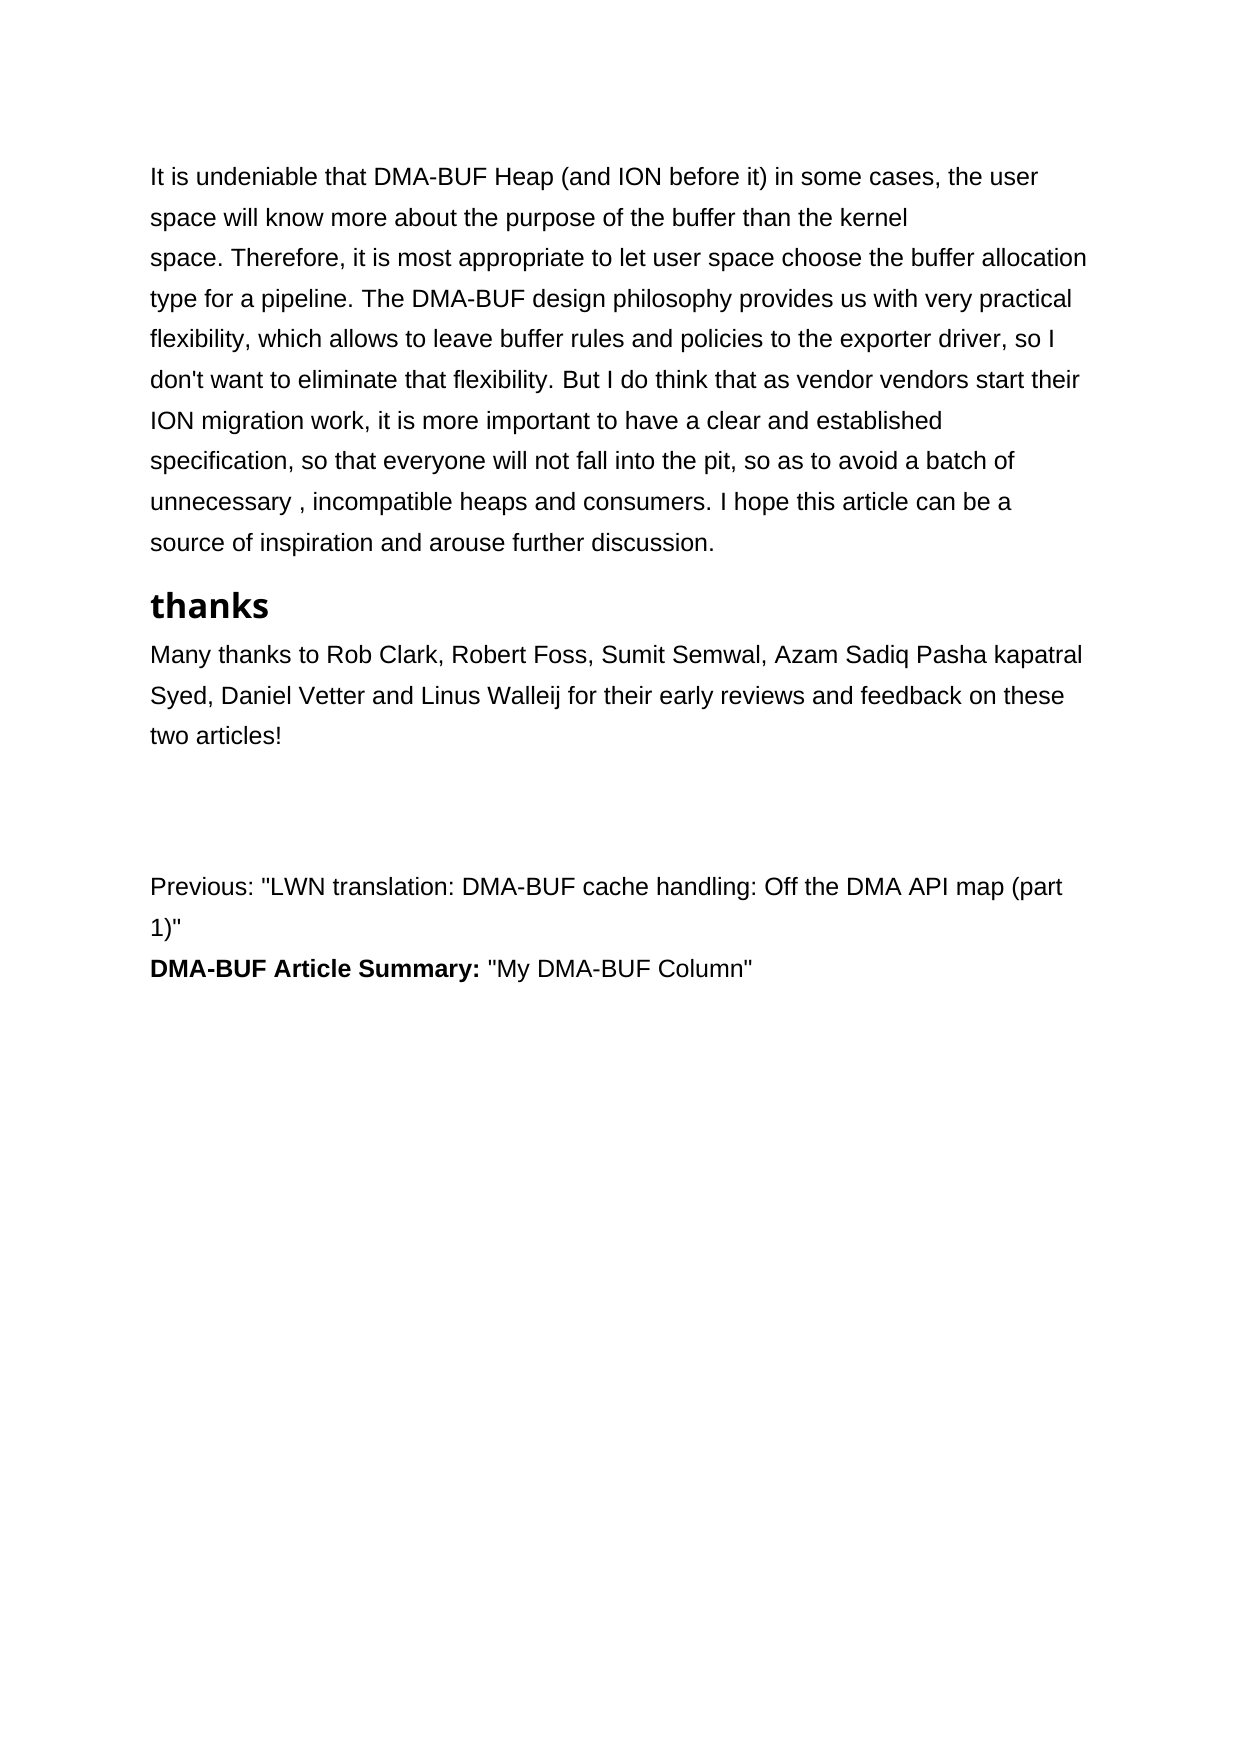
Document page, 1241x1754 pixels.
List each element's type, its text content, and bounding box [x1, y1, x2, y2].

text Many thanks to Rob Clark, Robert Foss, Sumit Semwal, Azam Sadiq Pasha kapatral Syed, Daniel Vetter and Linus Walleij for their early reviews and feedback on these two articles! [150, 628, 1090, 750]
text Previous: "LWN translation: DMA-BUF cache handling: Off the DMA API map (part 1)" [150, 861, 1090, 942]
text thanks [150, 581, 1090, 628]
text DMA-BUF Article Summary: "My DMA-BUF Column" [150, 942, 1090, 982]
text It is undeniable that DMA-BUF Heap (and ION before it) in some cases, the user space will know more about the purpose of the buffer than the kernel space. Therefore, it is most appropriate to let user space choose the buffer allocation type for a pipeline. The DMA-BUF design philosophy provides us with very practical flexibility, which allows to leave buffer rules and policies to the exporter driver, so I don't want to eliminate that flexibility. But I do think that as vendor vendors start their ION migration work, it is more important to have a clear and established specification, so that everyone will not fall into the pit, so as to avoid a batch of unnecessary , incompatible heaps and consumers. I hope this article can be a source of inspiration and arouse further discussion. [150, 150, 1090, 556]
